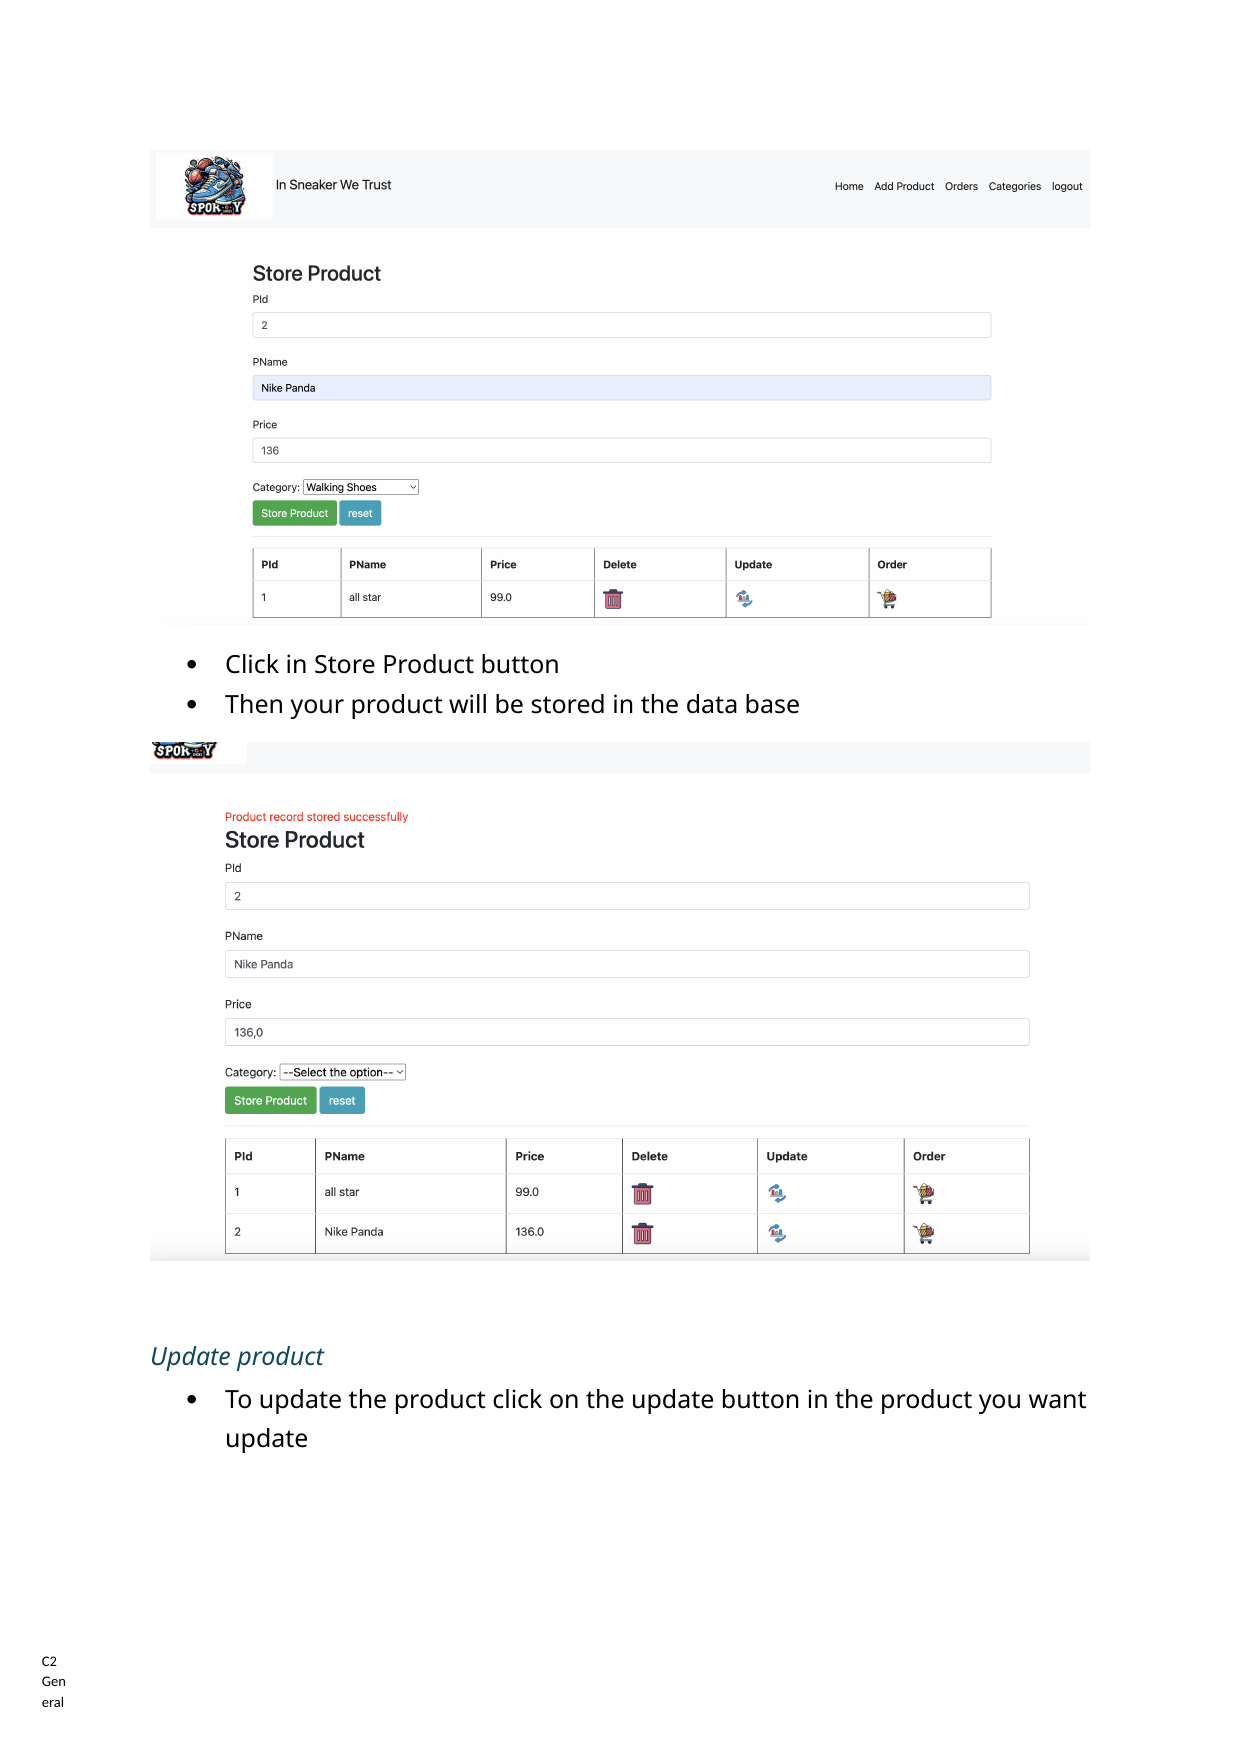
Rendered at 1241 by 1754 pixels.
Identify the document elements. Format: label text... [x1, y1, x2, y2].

list To update the product click on the update button in the product you want update [187, 1382, 1090, 1455]
list Then your product will be stored in the data base [187, 686, 1090, 720]
picture [150, 150, 1091, 626]
picture [150, 742, 1091, 1261]
subtitle Update product [150, 1338, 1090, 1372]
list Click in Store Product button [187, 647, 1090, 681]
